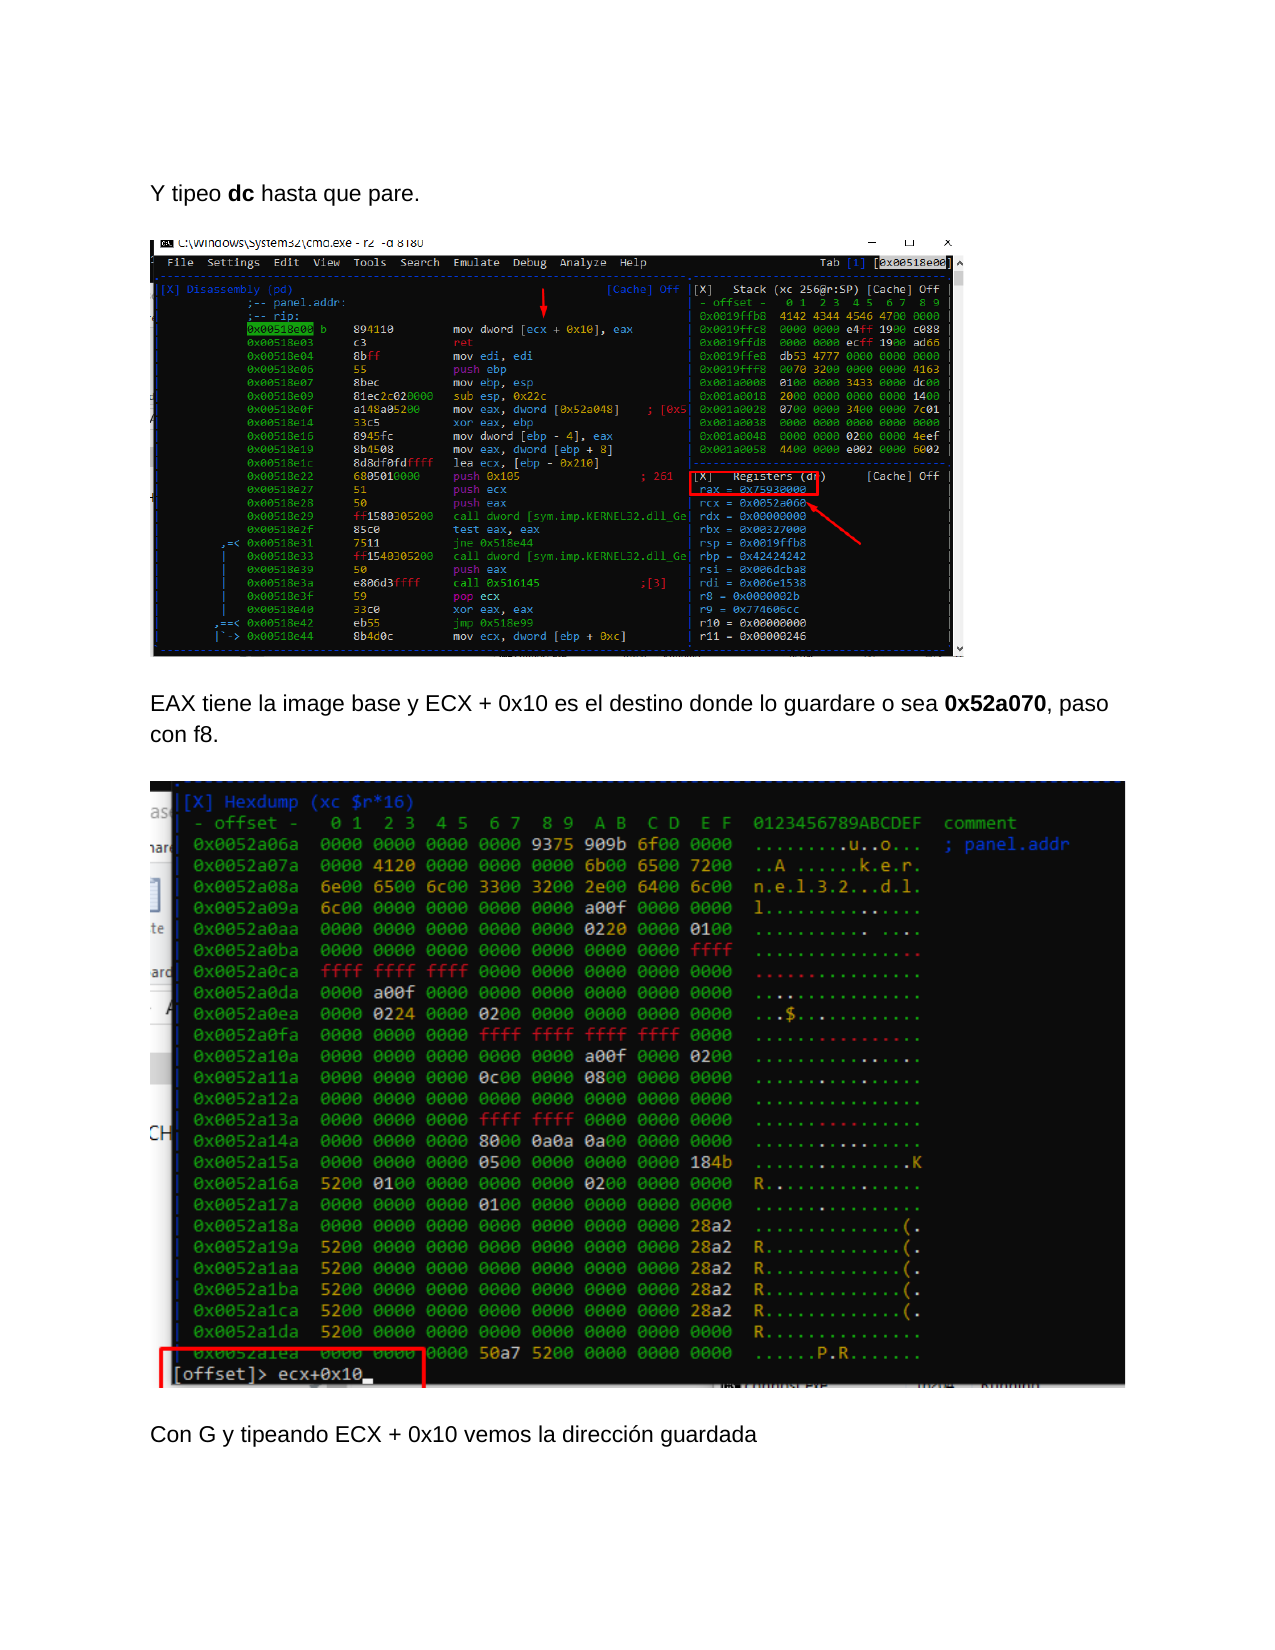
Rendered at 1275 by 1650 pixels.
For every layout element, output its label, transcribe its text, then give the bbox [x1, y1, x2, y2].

text Y tipeo dc hasta que pare. [150, 180, 1125, 207]
picture [150, 240, 964, 657]
text EAX tiene la image base y ECX + 0x10 es el destino donde lo guardare o sea 0x52a070, paso con f8. [150, 690, 1125, 747]
text Con G y tipeando ECX + 0x10 vemos la dirección guardada [150, 1421, 1125, 1448]
picture [150, 781, 1125, 1388]
